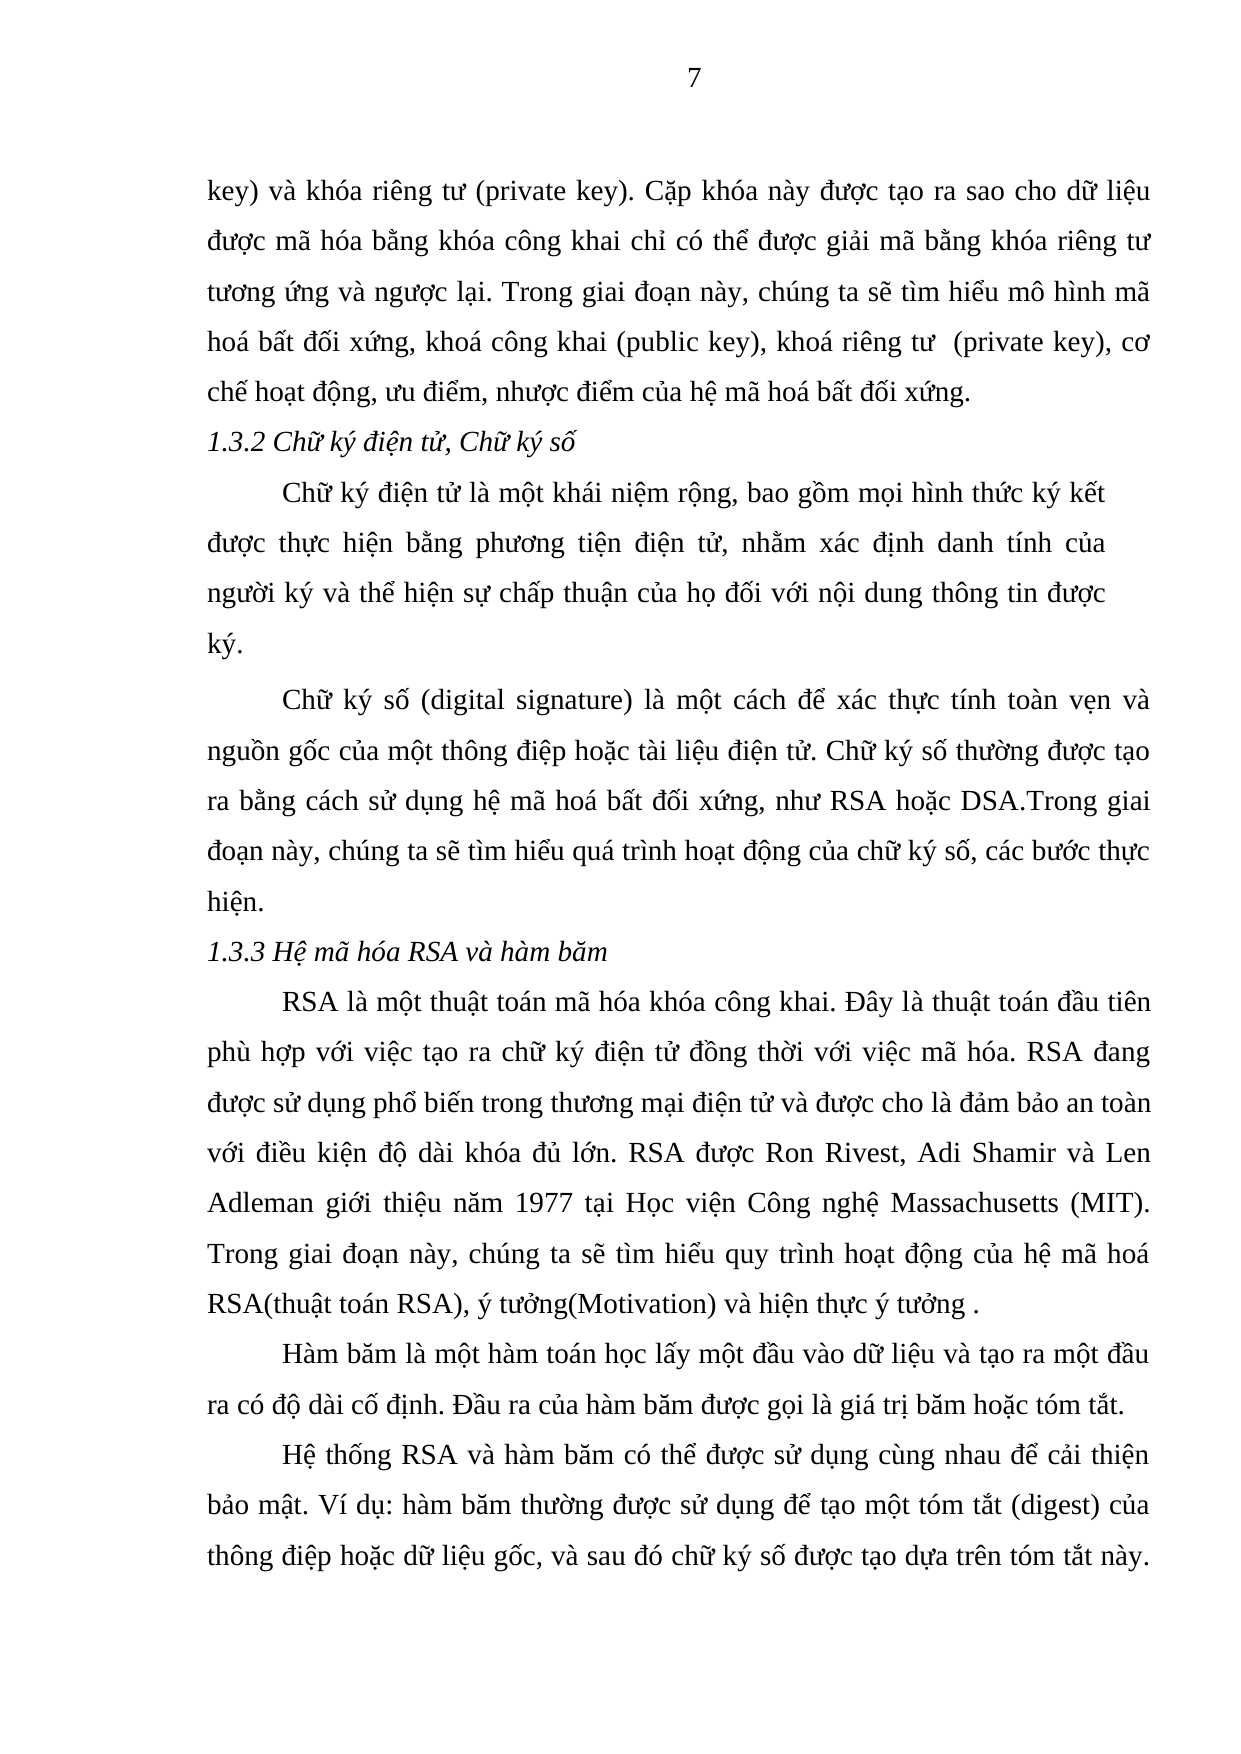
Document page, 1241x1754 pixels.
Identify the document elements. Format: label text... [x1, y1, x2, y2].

text Hàm băm là một hàm toán học lấy một đầu vào dữ liệu và tạo ra một đầu ra có độ dài cố định. Đầu ra của hàm băm được gọi là giá trị băm hoặc tóm tắt. [207, 1336, 1151, 1420]
text Chữ ký số (digital signature) là một cách để xác thực tính toàn vẹn và nguồn gốc của một thông điệp hoặc tài liệu điện tử. Chữ ký số thường được tạo ra bằng cách sử dụng hệ mã hoá bất đối xứng, như RSA hoặc DSA.Trong giai đoạn này, chúng ta sẽ tìm hiểu quá trình hoạt động của chữ ký số, các bước thực hiện. [207, 682, 1151, 917]
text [207, 1437, 1151, 1571]
text RSA là một thuật toán mã hóa khóa công khai. Đây là thuật toán đầu tiên phù hợp với việc tạo ra chữ ký điện tử đồng thời với việc mã hóa. RSA đang được sử dụng phổ biến trong thương mại điện tử và được cho là đảm bảo an toàn với điều kiện độ dài khóa đủ lớn. RSA được Ron Rivest, Adi Shamir và Len Adleman giới thiệu năm 1977 tại Học viện Công nghệ Massachusetts (MIT). Trong giai đoạn này, chúng ta sẽ tìm hiểu quy trình hoạt động của hệ mã hoá RSA(thuật toán RSA), ý tưởng(Motivation) và hiện thực ý tưởng . [207, 984, 1151, 1320]
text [207, 173, 1151, 408]
text Chữ ký điện tử là một khái niệm rộng, bao gồm mọi hình thức ký kết được thực hiện bằng phương tiện điện tử, nhằm xác định danh tính của người ký và thể hiện sự chấp thuận của họ đối với nội dung thông tin được ký. [207, 475, 1106, 659]
subtitle 1.3.2 Chữ ký điện tử, Chữ ký số [207, 424, 1151, 458]
subtitle 1.3.3 Hệ mã hóa RSA và hàm băm [207, 934, 1151, 967]
